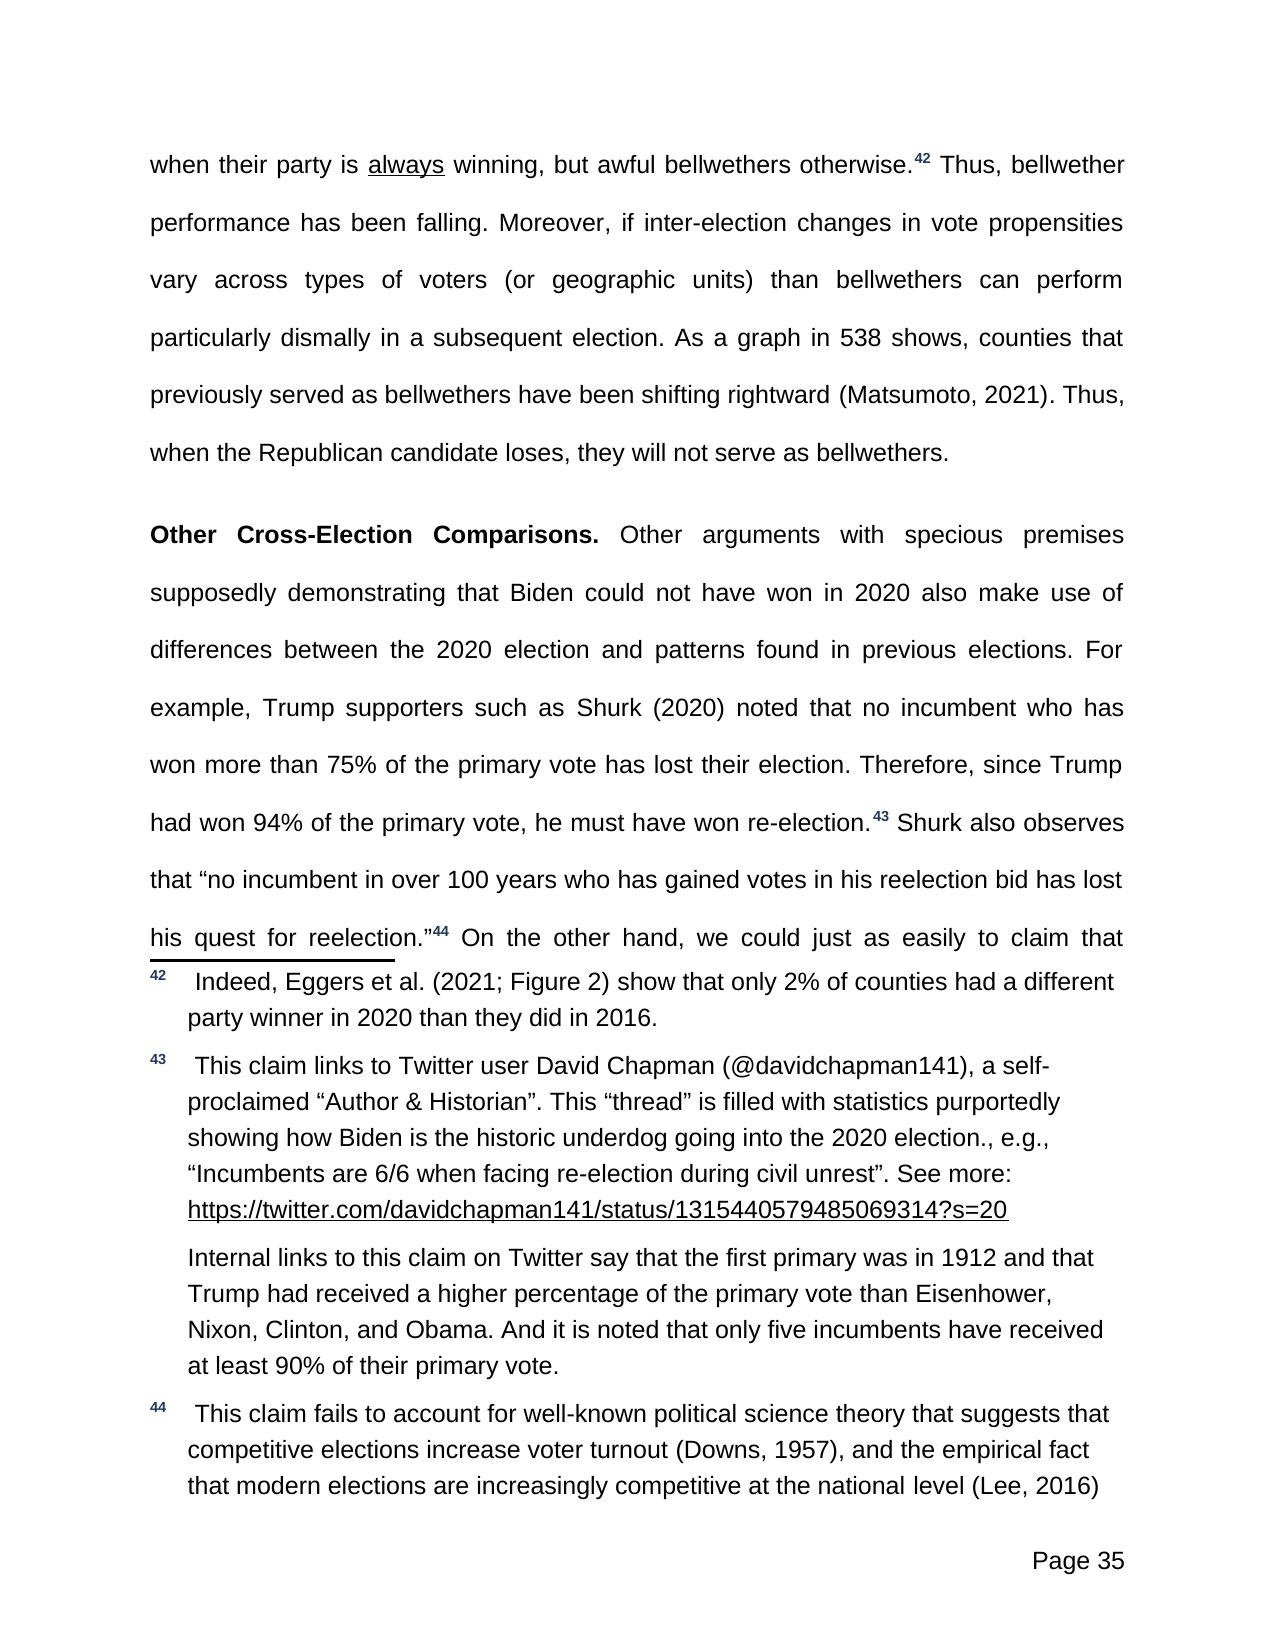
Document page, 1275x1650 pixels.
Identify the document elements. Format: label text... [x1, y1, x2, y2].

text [150, 150, 1125, 466]
text Other Cross-Election Comparisons. Other arguments with specious premises supposedly demonstrating that Biden could not have won in 2020 also make use of differences between the 2020 election and patterns found in previous elections. For example, Trump supporters such as noted that no incumbent who has won more than 75% of the primary vote has lost their election. Therefore, since Trump had won 94% of the primary vote, he must have won re-election. Shurk also observes that “no incumbent in over 100 years who has gained votes in his reelection bid has lost his quest for reelection.” On the other hand, we could just as easily to claim that incumbents whose overall presidential approval rating among independents was as low as that of President Trump must lose re-election. Unfortunately for this type of argument, there is no guarantee that what was true in the past will be true in the future. And, of course, these historical comparisons are based on small n, especially when we limit our comparisons to those where there is an incumbent running for re-election. [150, 520, 1125, 951]
